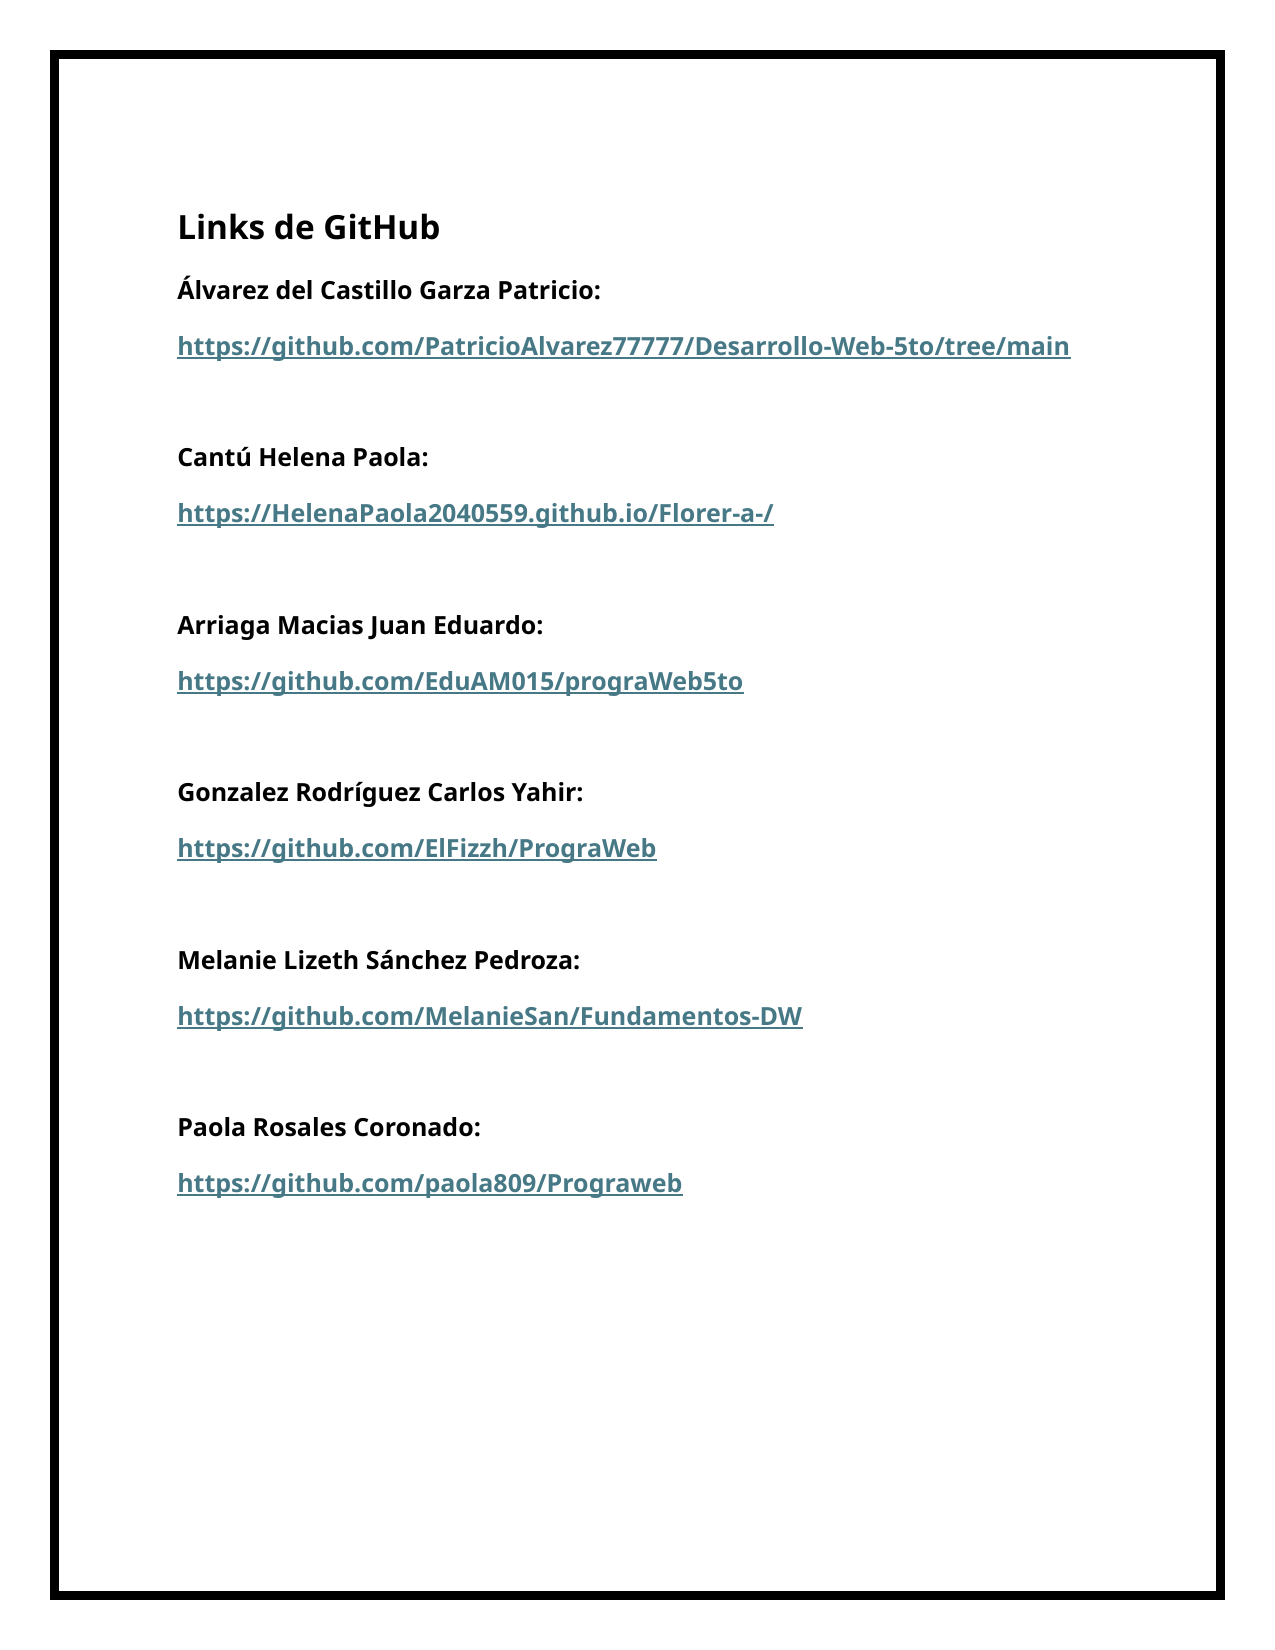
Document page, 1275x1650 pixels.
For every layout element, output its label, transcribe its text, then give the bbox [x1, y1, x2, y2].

text Arriaga Macias Juan Eduardo: [177, 607, 1098, 641]
text Gonzalez Rodríguez Carlos Yahir: [177, 775, 1098, 809]
text https://github.com/paola809/Prograweb [177, 1166, 1098, 1200]
text https://github.com/EduAM015/prograWeb5to [177, 663, 1098, 697]
text Melanie Lizeth Sánchez Pedroza: [177, 942, 1098, 976]
text Paola Rosales Coronado: [177, 1110, 1098, 1144]
text Cantú Helena Paola: [177, 440, 1098, 474]
text https://github.com/MelanieSan/Fundamentos-DW [177, 998, 1098, 1032]
text Links de GitHub [177, 203, 1098, 249]
text https://HelenaPaola2040559.github.io/Florer-a-/ [177, 496, 1098, 530]
text https://github.com/ElFizzh/PrograWeb [177, 831, 1098, 865]
text Álvarez del Castillo Garza Patricio: [177, 272, 1098, 306]
text https://github.com/PatricioAlvarez77777/Desarrollo-Web-5to/tree/main [177, 328, 1098, 362]
